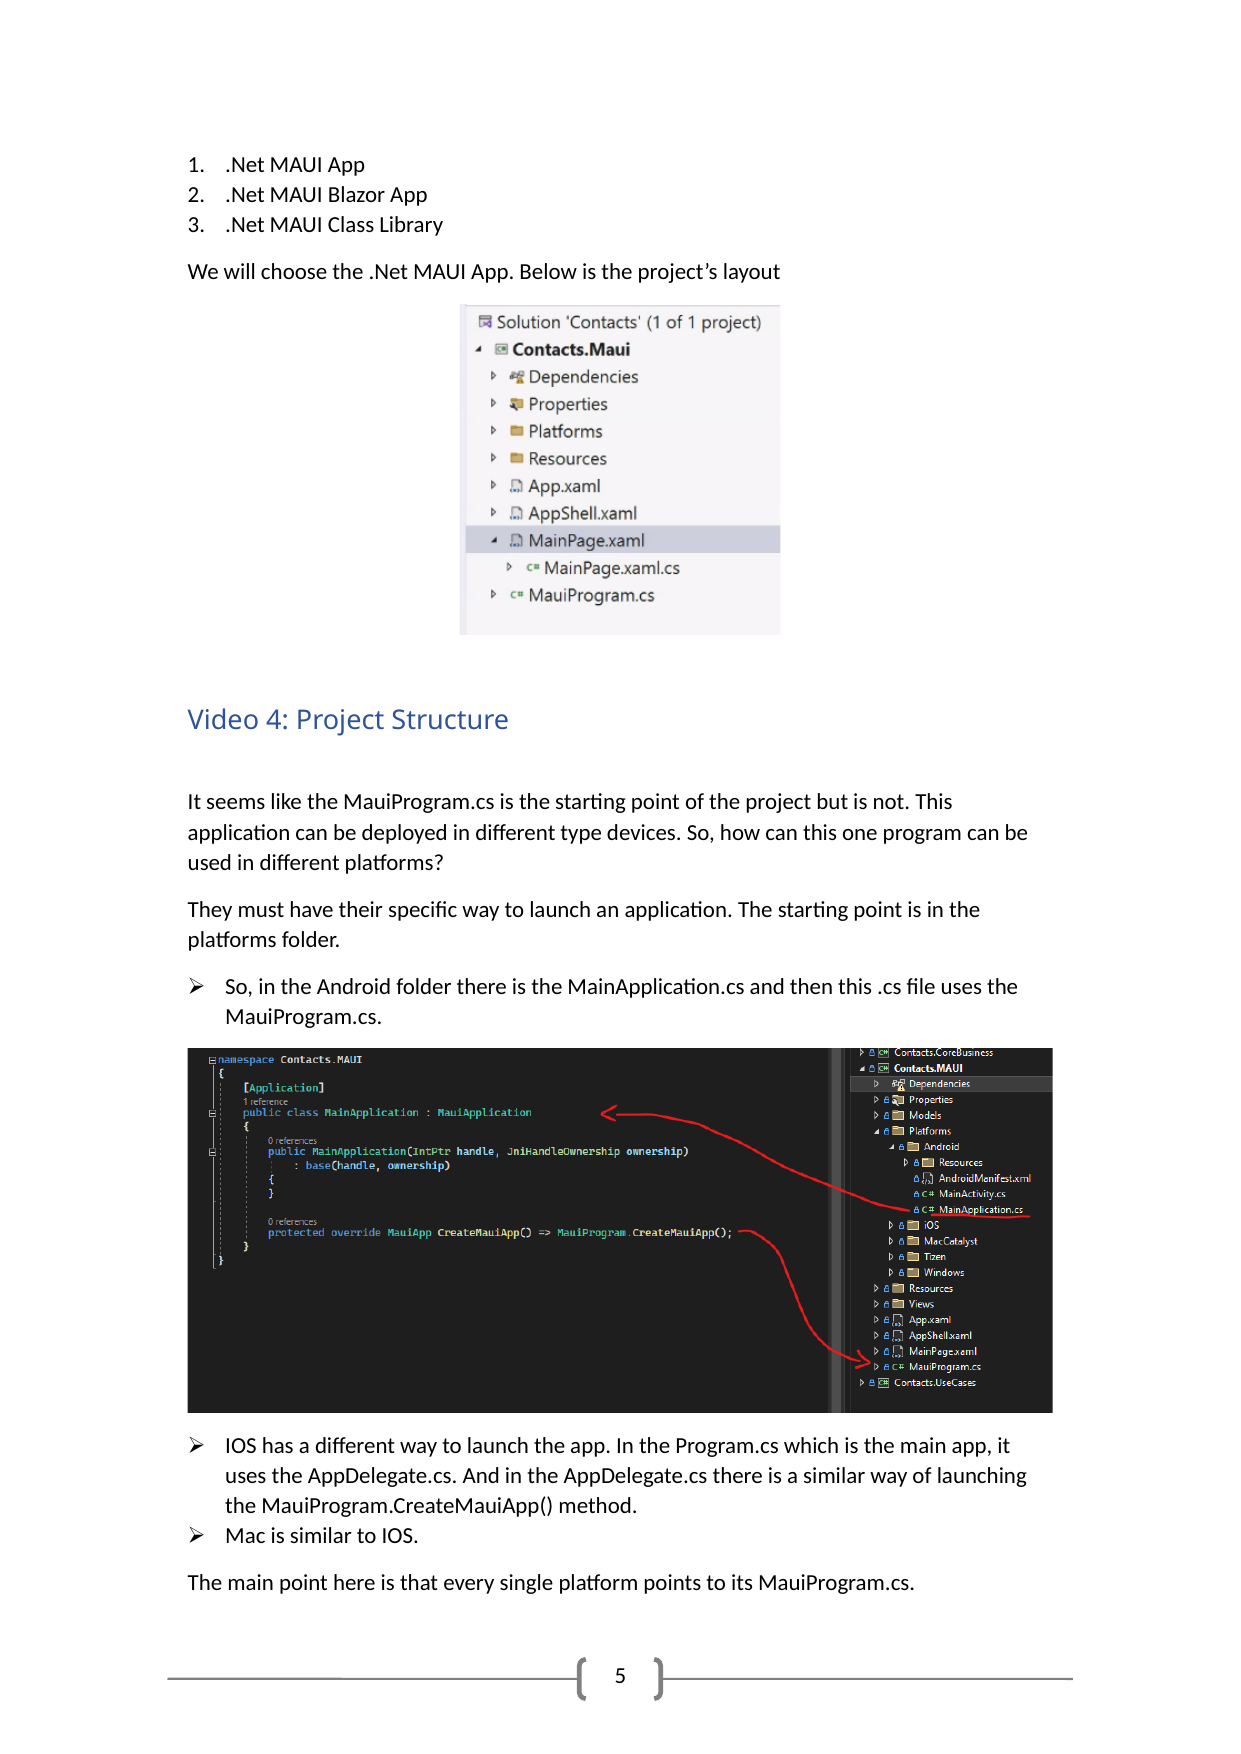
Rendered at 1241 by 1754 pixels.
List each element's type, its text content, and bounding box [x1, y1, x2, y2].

list .Net MAUI App [187, 150, 1053, 178]
text They must have their specific way to launch an application. The starting point is in the platforms folder. [187, 895, 1053, 953]
list Mac is similar to IOS. [187, 1522, 1053, 1550]
picture [459, 304, 781, 635]
list .Net MAUI Class Library [187, 210, 1053, 238]
text The main point here is that every single platform points to its MauiProgram.cs. [187, 1568, 1053, 1597]
list .Net MAUI Blazor App [187, 180, 1053, 208]
text It seems like the MauiProgram.cs is the starting point of the project but is not. This application can be deployed in different type devices. So, how can this one program can be used in different platforms? [187, 787, 1053, 876]
text We will choose the .Net MAUI App. Below is the project’s layout [187, 257, 1053, 285]
subtitle Video 4: Project Structure [187, 701, 1053, 738]
picture [187, 1048, 1053, 1413]
list So, in the Android folder there is the MainApplication.cs and then this .cs file uses the MauiProgram.cs. [187, 972, 1053, 1030]
list IOS has a different way to launch the app. In the Program.cs which is the main app, it uses the AppDelegate.cs. And in the AppDelegate.cs there is a similar way of launching the MauiProgram.CreateMauiApp() method. [187, 1431, 1053, 1519]
